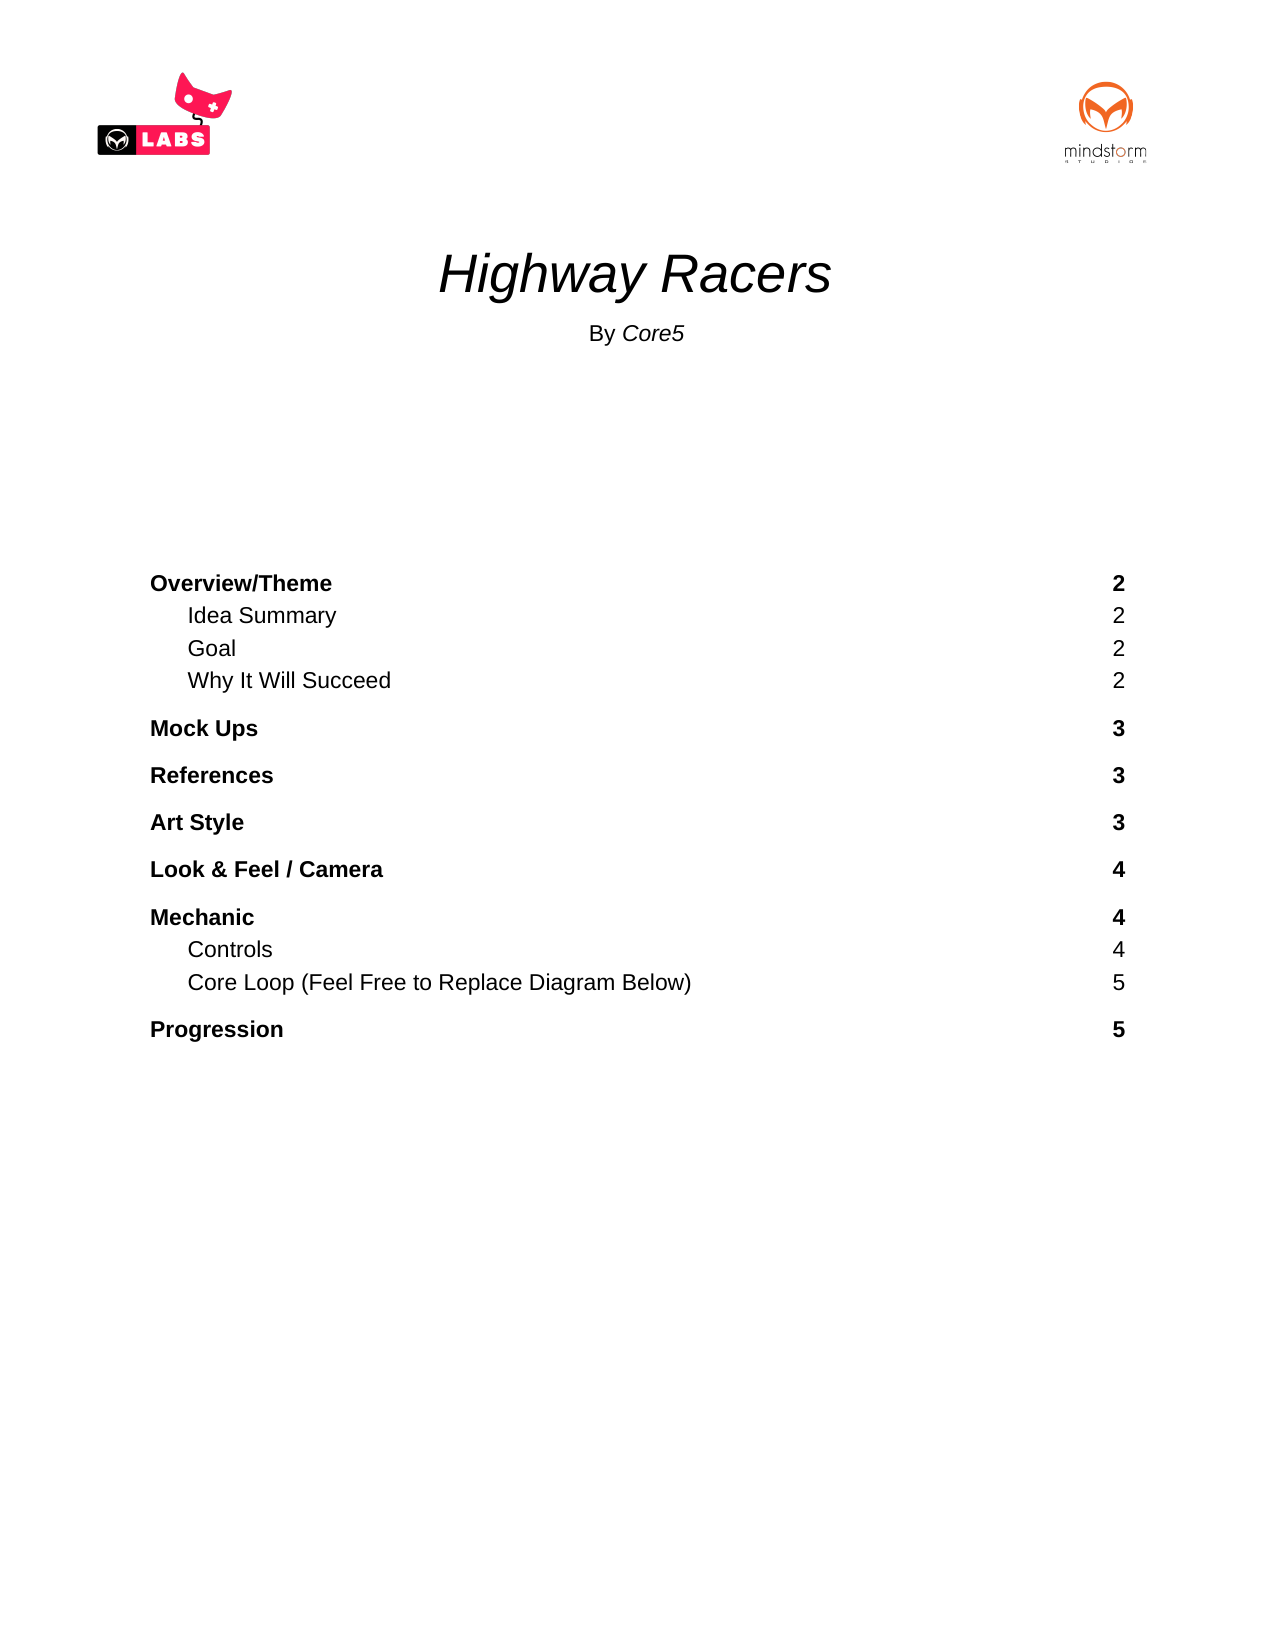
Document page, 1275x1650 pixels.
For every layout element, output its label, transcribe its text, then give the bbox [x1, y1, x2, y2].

title Highway Racers [150, 242, 1125, 304]
picture [92, 67, 234, 163]
picture [1043, 67, 1171, 181]
text By Core5 [150, 320, 1125, 346]
